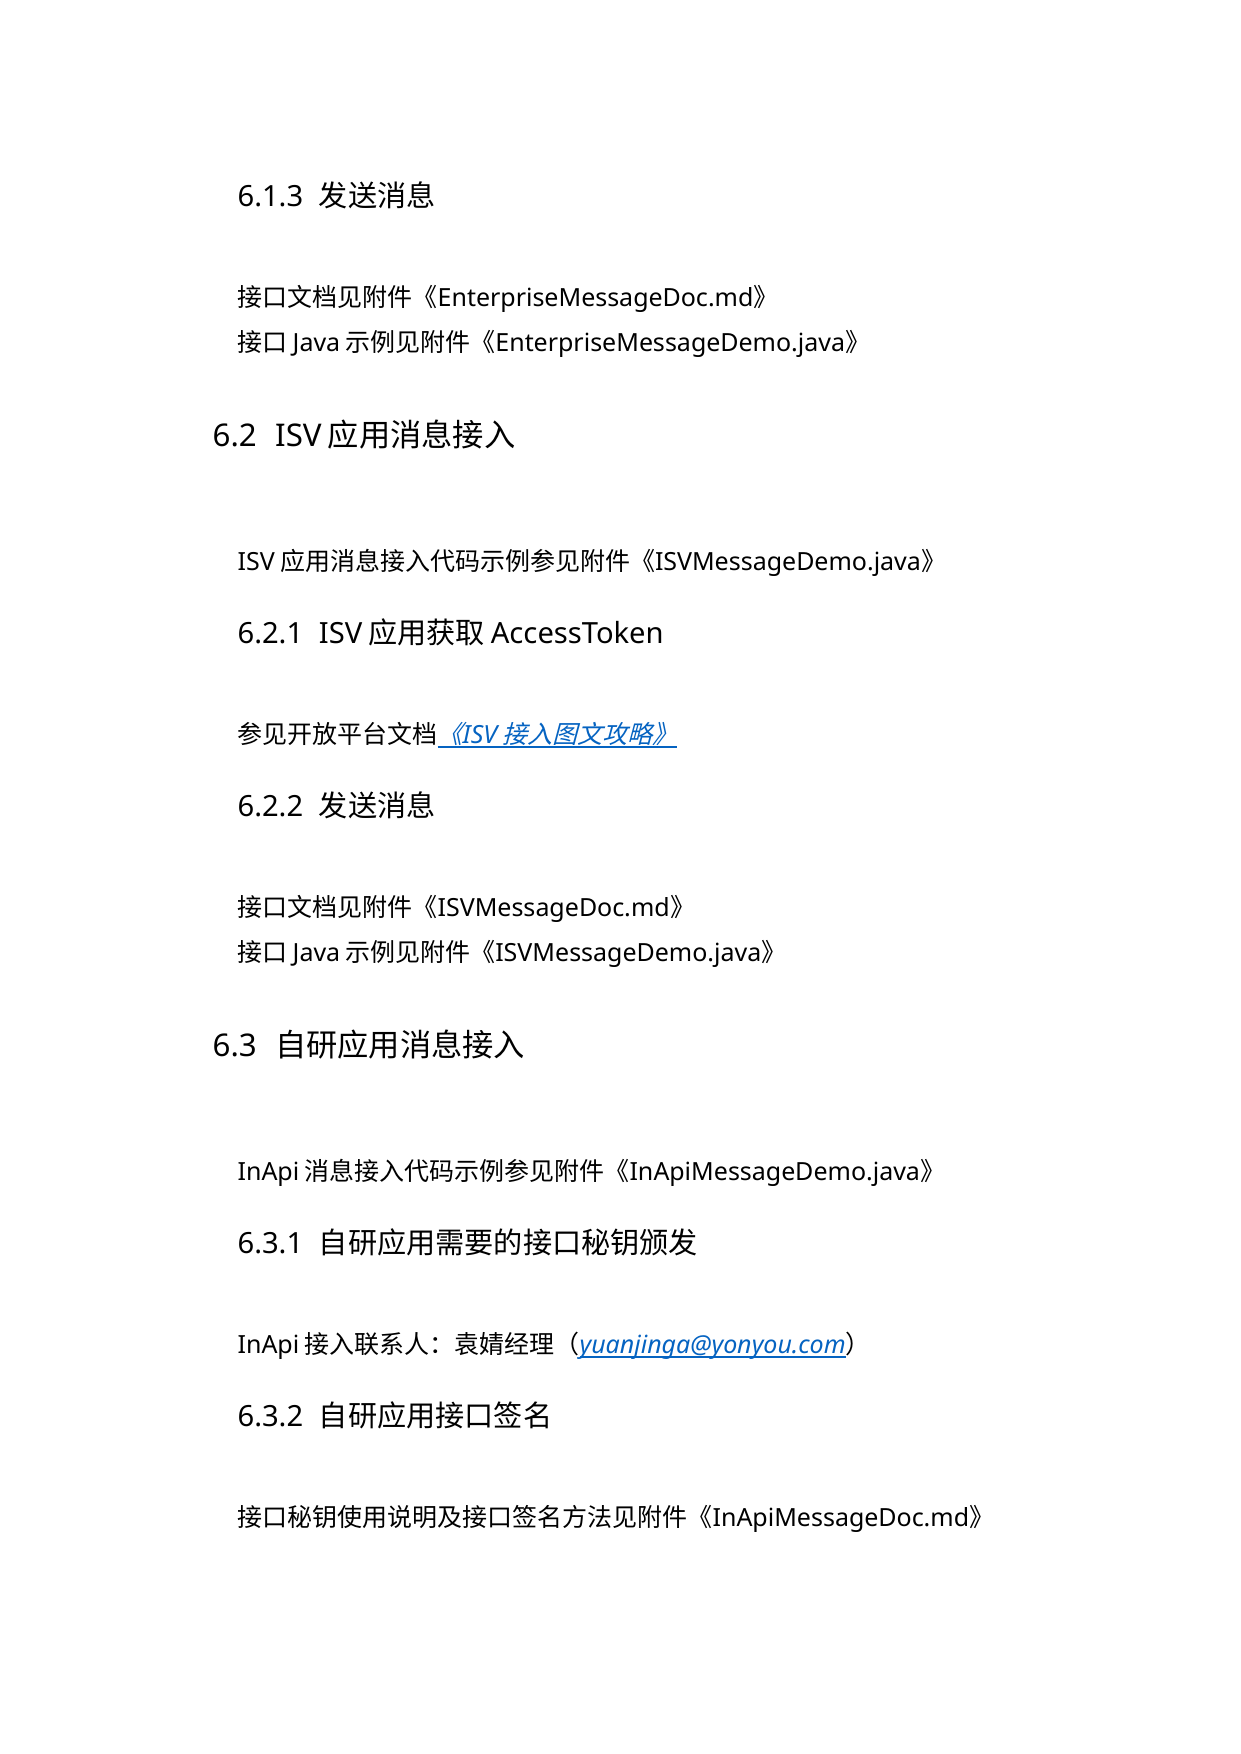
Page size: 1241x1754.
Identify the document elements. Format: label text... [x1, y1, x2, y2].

subtitle 自研应用消息接入 [212, 999, 1053, 1087]
subtitle ISV应用获取AccessToken [237, 609, 1053, 653]
text InApi消息接入代码示例参见附件《InApiMessageDemo.java》 [187, 1148, 1053, 1192]
text InApi接入联系人：袁婧经理（yuanjinga@yonyou.com） [187, 1321, 1053, 1365]
subtitle 自研应用接口签名 [237, 1392, 1053, 1436]
text 接口Java示例见附件《ISVMessageDemo.java》 [187, 928, 1053, 972]
text 接口秘钥使用说明及接口签名方法见附件《InApiMessageDoc.md》 [187, 1494, 1053, 1538]
subtitle 发送消息 [237, 172, 1053, 216]
text 接口Java示例见附件《EnterpriseMessageDemo.java》 [187, 318, 1053, 362]
subtitle 自研应用需要的接口秘钥颁发 [237, 1219, 1053, 1263]
text 参见开放平台文档《ISV接入图文攻略》 [187, 711, 1053, 755]
subtitle 发送消息 [237, 782, 1053, 826]
text 接口文档见附件《EnterpriseMessageDoc.md》 [187, 274, 1053, 318]
subtitle ISV应用消息接入 [212, 389, 1053, 477]
text ISV应用消息接入代码示例参见附件《ISVMessageDemo.java》 [187, 538, 1053, 582]
text 接口文档见附件《ISVMessageDoc.md》 [187, 884, 1053, 928]
